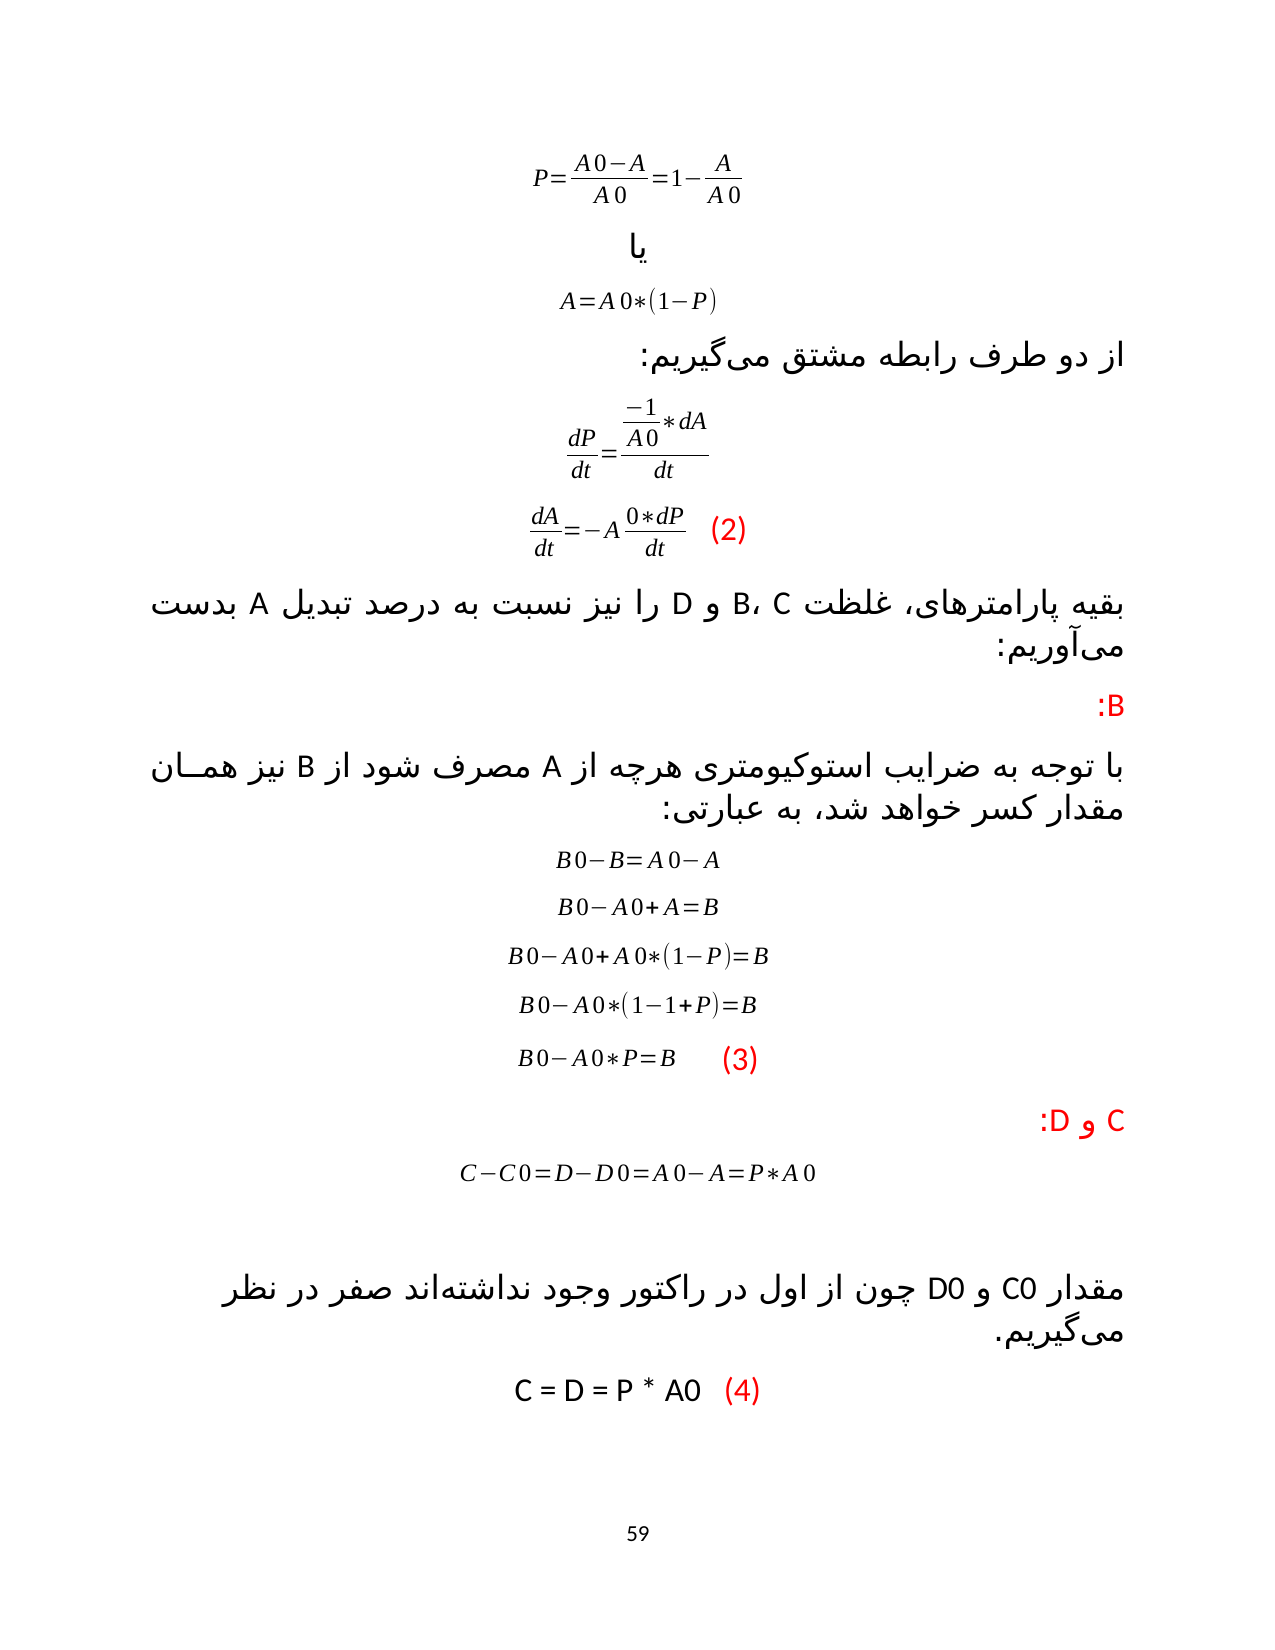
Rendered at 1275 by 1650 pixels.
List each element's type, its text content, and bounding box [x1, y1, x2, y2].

text یا [150, 228, 1125, 267]
text مقدار C0 و D0 چون از اول در راکتور وجود نداشته‌اند صفر در نظر می‌گیریم. [150, 1267, 1125, 1350]
text (3) [150, 1038, 1125, 1079]
text B: [150, 684, 1125, 725]
text C و D: [150, 1099, 1125, 1140]
text (2) [150, 503, 1125, 562]
text از دو طرف رابطه مشتق می‌گیریم: [150, 335, 1125, 374]
text بقیه پارامترهای، غلظت B، C و D را نیز نسبت به درصد تبدیل A بدست می‌آوریم: [150, 582, 1125, 664]
text با توجه به ضرایب استوکیومتری هرچه از A مصرف شود از B نیز همان مقدار کسر خواهد شد، به عبارتی: [150, 744, 1125, 827]
text C = D = P * A0 (4) [150, 1369, 1125, 1410]
